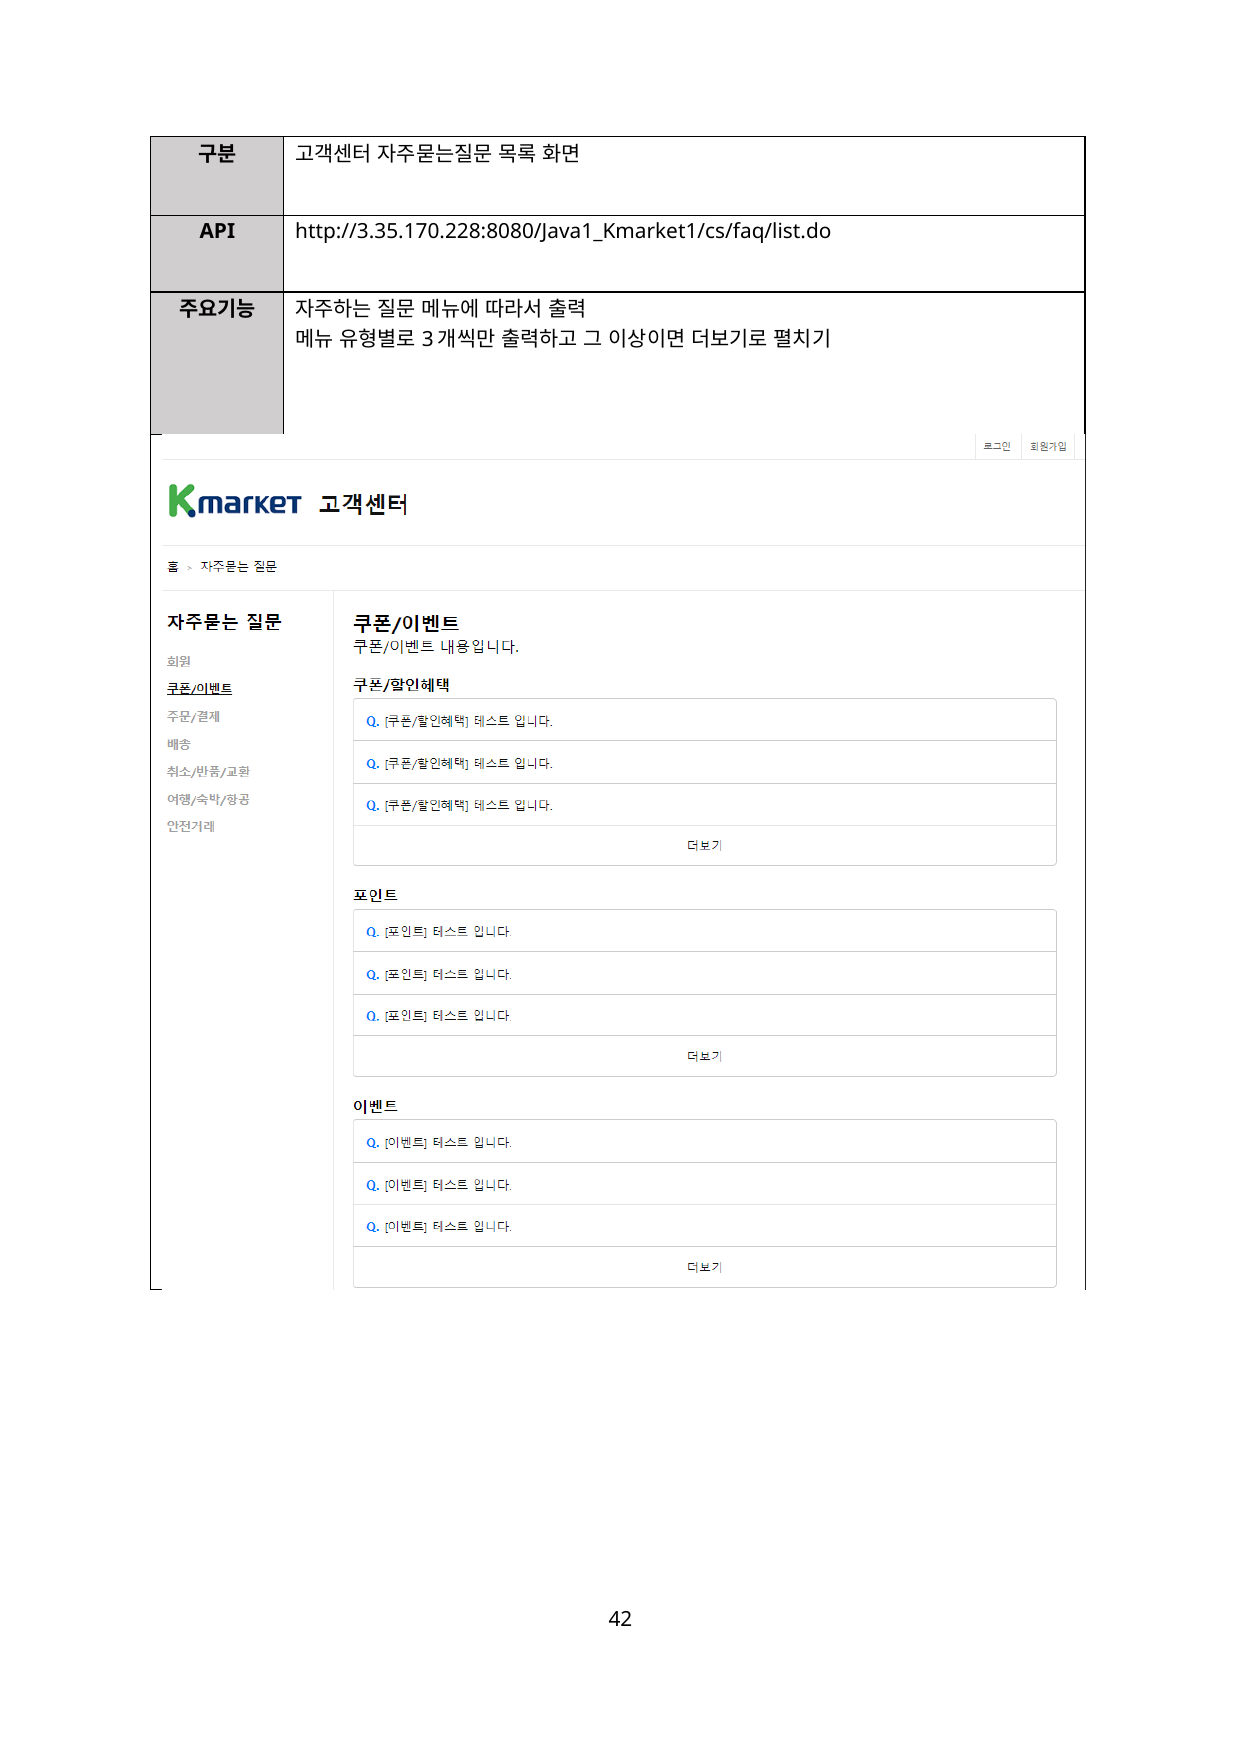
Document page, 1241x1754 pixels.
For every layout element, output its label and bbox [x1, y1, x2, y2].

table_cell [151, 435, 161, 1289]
picture [161, 434, 1086, 1290]
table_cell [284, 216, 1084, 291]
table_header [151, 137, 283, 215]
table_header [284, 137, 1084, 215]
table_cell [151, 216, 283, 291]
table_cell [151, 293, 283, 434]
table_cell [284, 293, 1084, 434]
